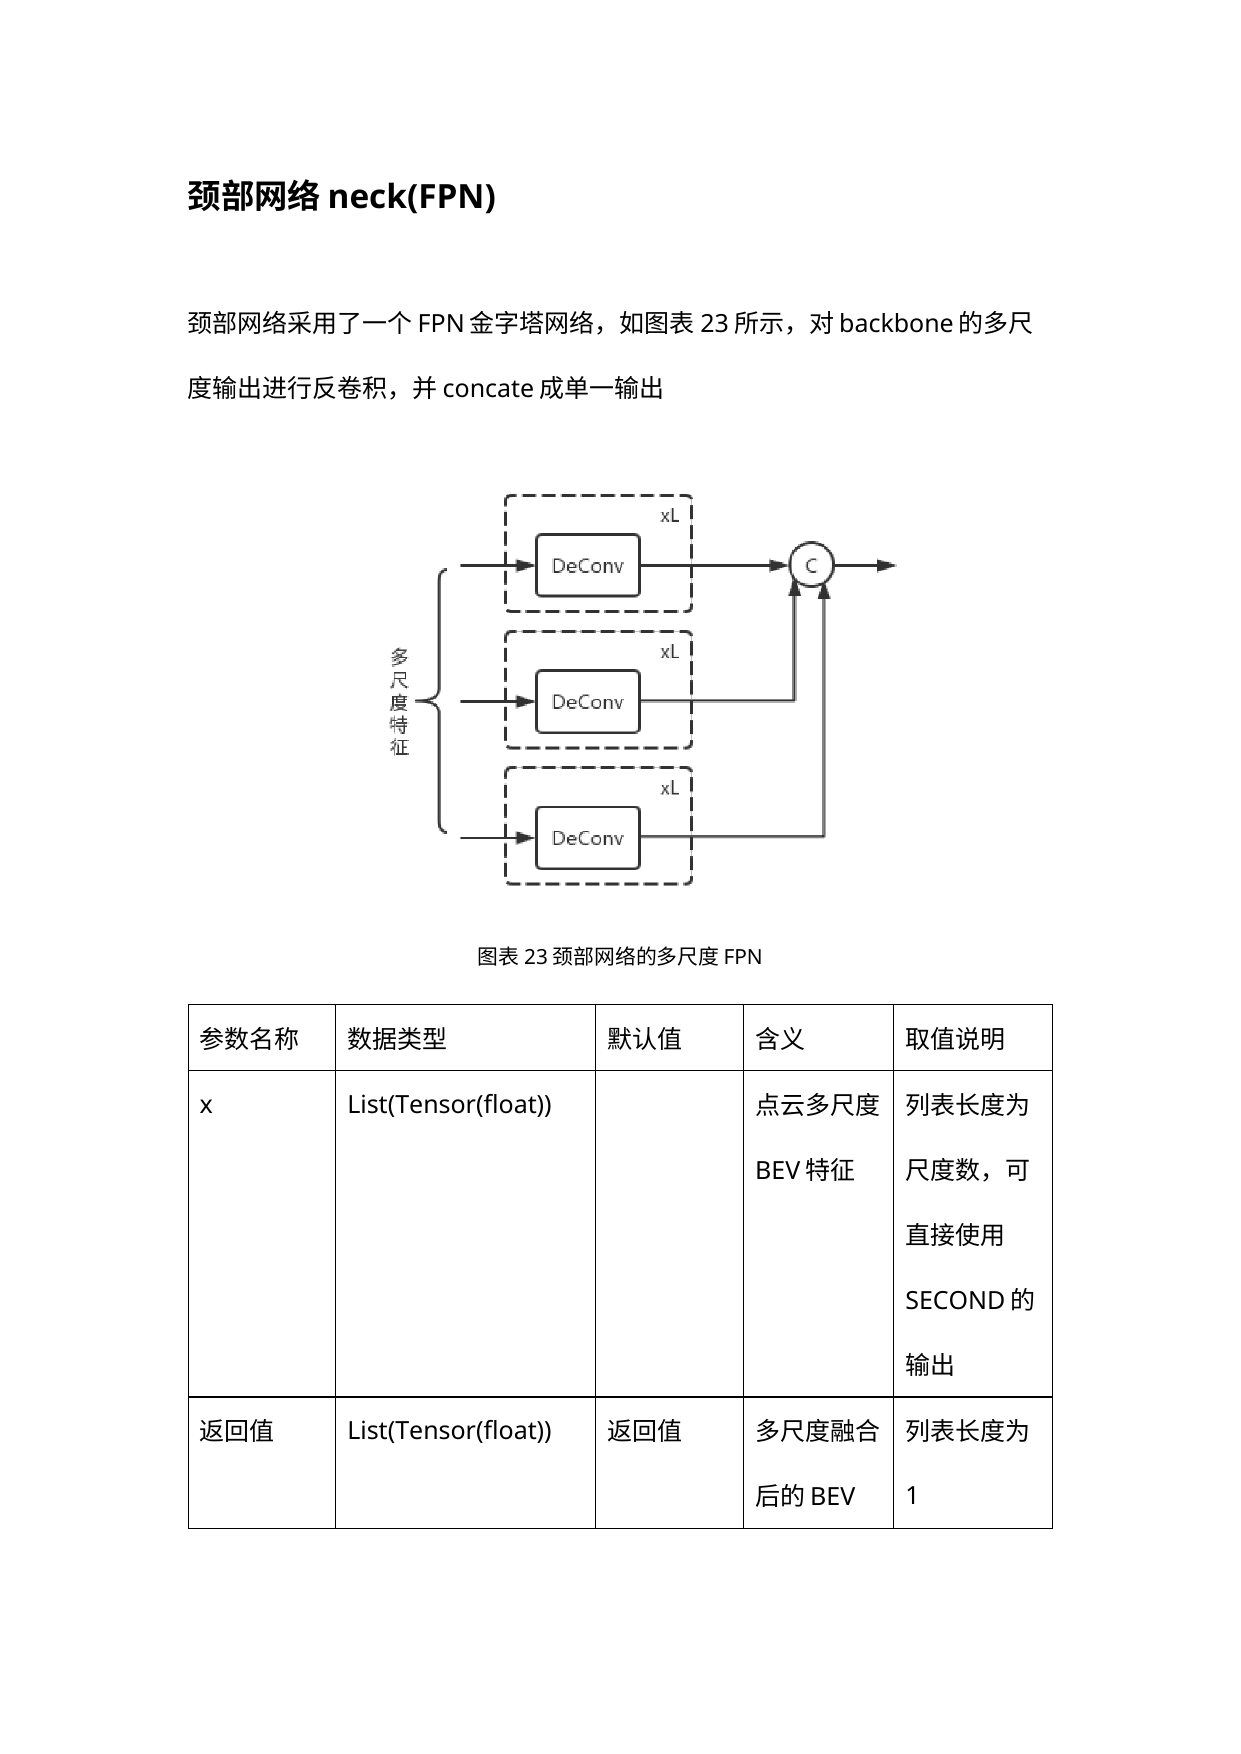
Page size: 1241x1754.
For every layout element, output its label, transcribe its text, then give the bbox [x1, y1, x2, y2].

table_cell List(Tensor(float)) [336, 1398, 595, 1527]
table_header 默认值 [596, 1005, 743, 1070]
table_cell x [189, 1071, 335, 1396]
table_cell [596, 1071, 743, 1396]
table_cell 列表长度为1 [894, 1398, 1052, 1527]
table_cell 返回值 [189, 1398, 335, 1527]
table_cell 多尺度融合后的BEV特征 [744, 1398, 893, 1527]
table_cell 列表长度为尺度数，可直接使用SECOND的输出 [894, 1071, 1052, 1396]
table_cell 点云多尺度BEV特征 [744, 1071, 893, 1396]
table_cell List(Tensor(float)) [336, 1071, 595, 1396]
text 图表 23 颈部网络的多尺度FPN [187, 939, 1053, 972]
table_cell 返回值 [596, 1398, 743, 1527]
table_header 含义 [744, 1005, 893, 1070]
table_header 参数名称 [189, 1005, 335, 1070]
text 颈部网络采用了一个FPN金字塔网络，如图表 23所示，对backbone的多尺度输出进行反卷积，并concate成单一输出 [187, 289, 1053, 419]
table_header 数据类型 [336, 1005, 595, 1070]
subtitle 颈部网络neck(FPN) [187, 162, 1053, 227]
picture [303, 419, 937, 928]
table_header 取值说明 [894, 1005, 1052, 1070]
